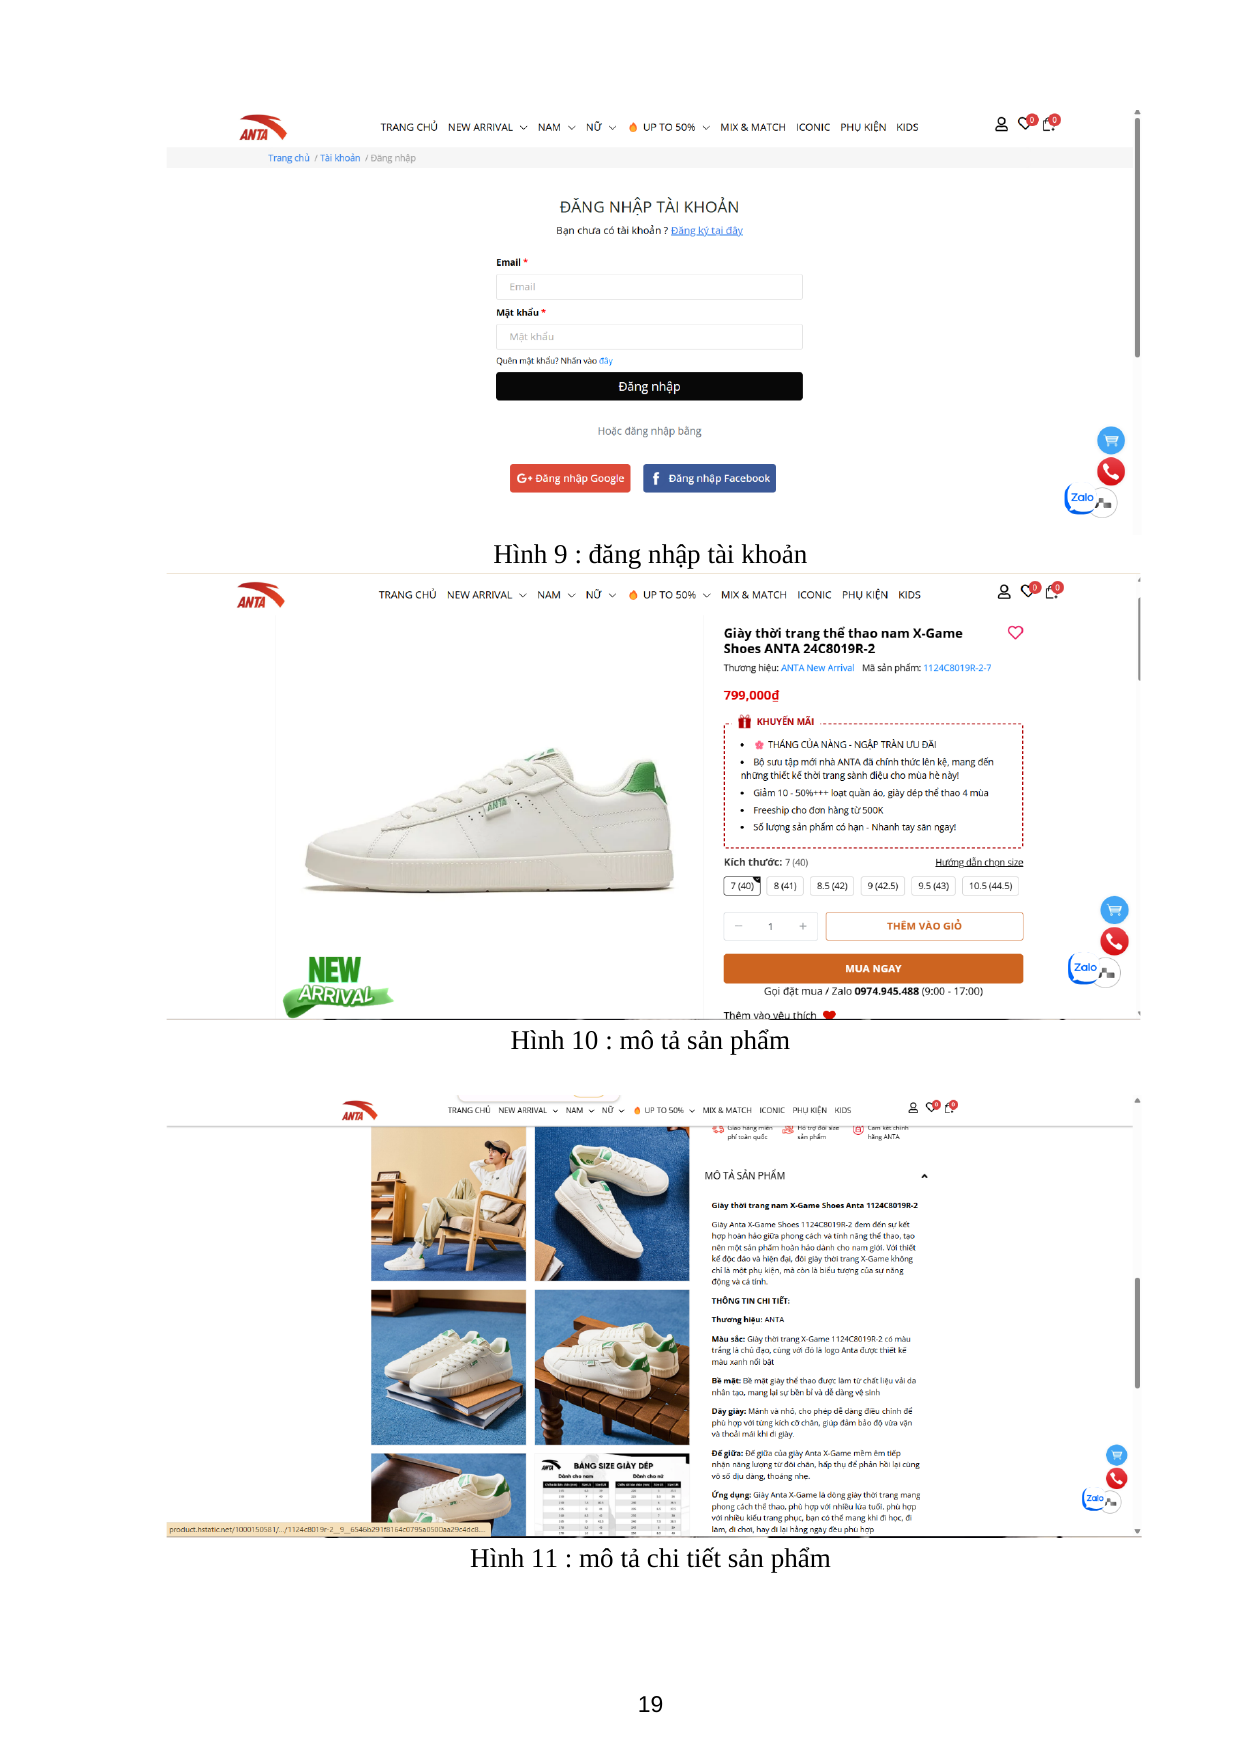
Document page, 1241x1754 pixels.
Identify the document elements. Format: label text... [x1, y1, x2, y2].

text Hình 9 : đăng nhập tài khoản [167, 538, 1134, 569]
text Hình 11 : mô tả chi tiết sản phẩm [167, 1542, 1134, 1573]
text Hình 10 : mô tả sản phẩm [167, 1024, 1134, 1055]
picture [166, 1095, 1142, 1538]
picture [166, 110, 1142, 535]
picture [166, 573, 1141, 1020]
